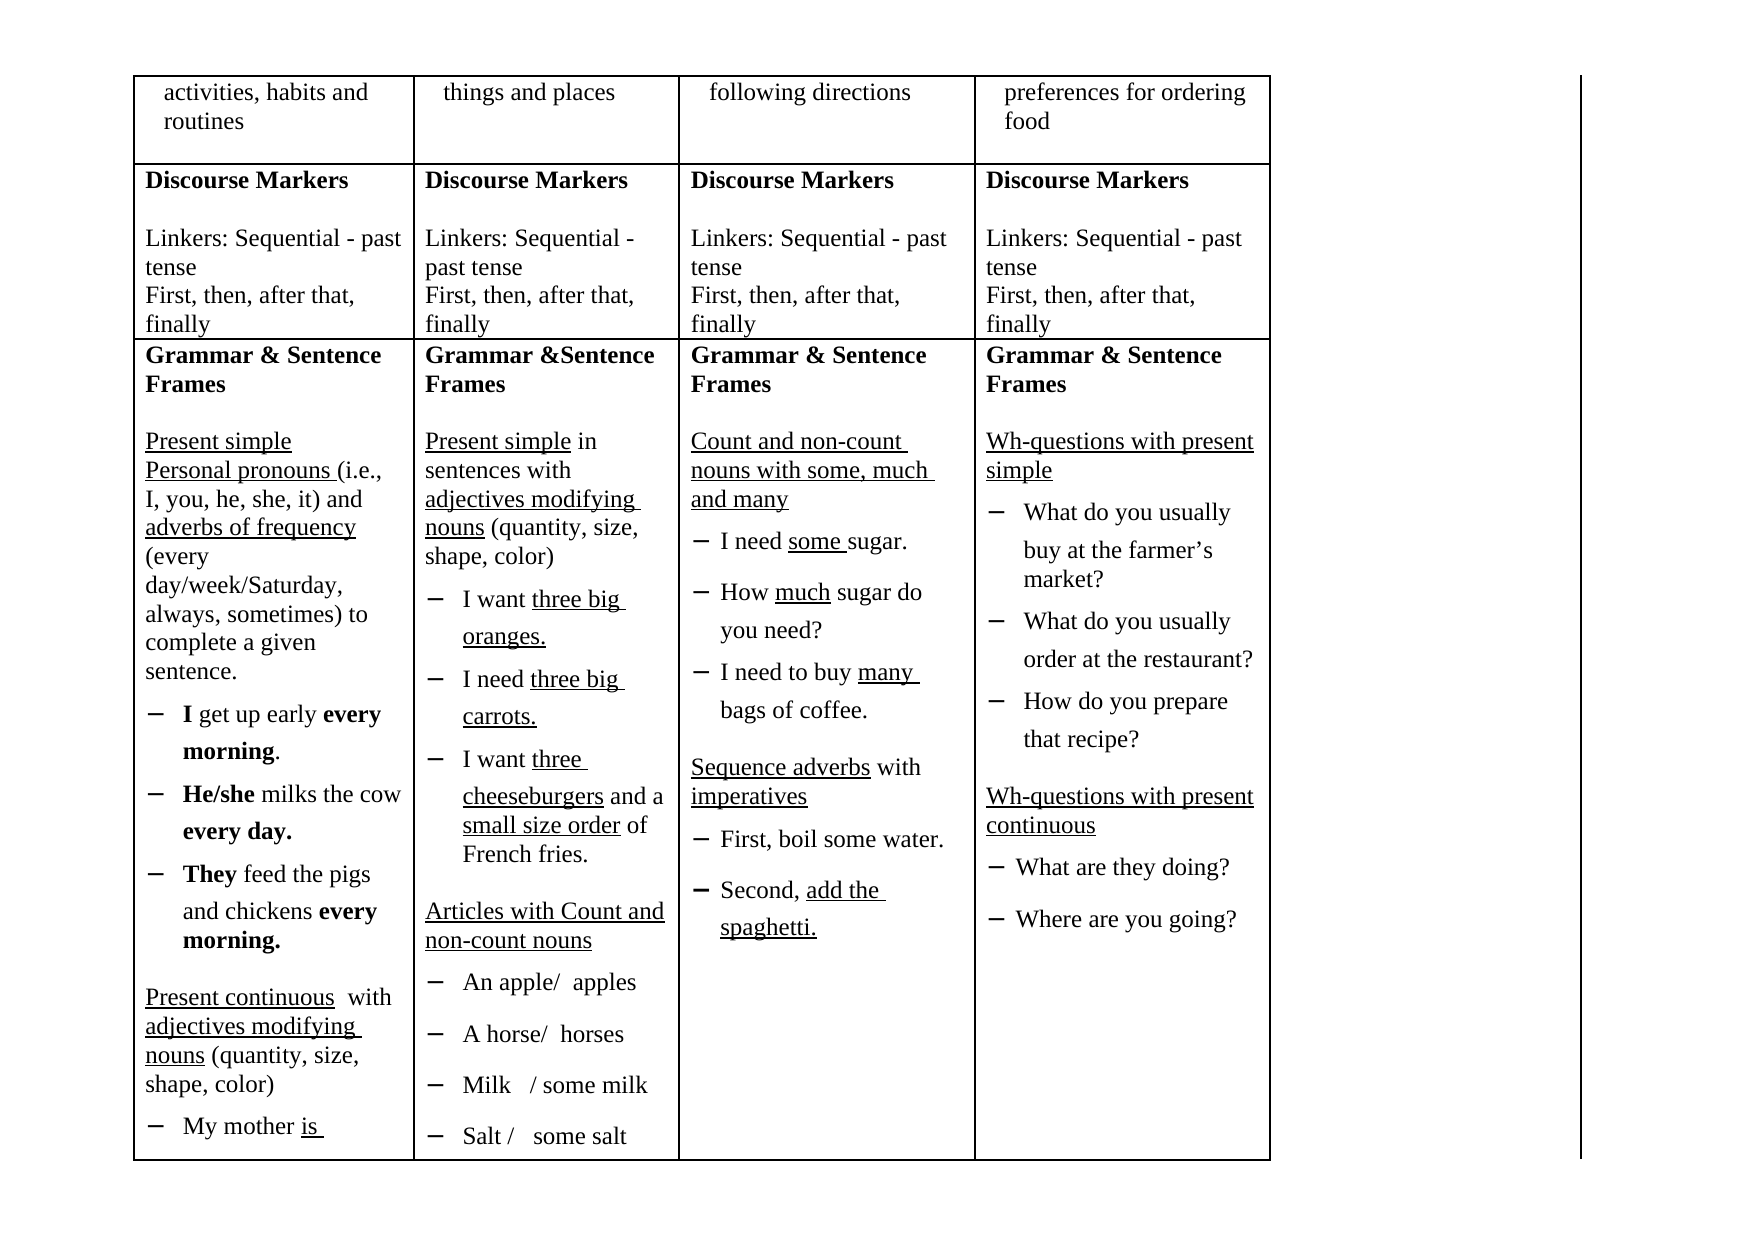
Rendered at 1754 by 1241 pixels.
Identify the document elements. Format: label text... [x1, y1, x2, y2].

table_cell Discourse Markers Linkers: Sequential - past tense First, then, after that, finally [680, 165, 974, 338]
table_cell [135, 340, 413, 1159]
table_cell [976, 340, 1269, 1159]
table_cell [135, 77, 413, 163]
table_cell Discourse Markers Linkers: Sequential - past tense First, then, after that, finally [415, 165, 678, 338]
table_cell Discourse Markers Linkers: Sequential - past tense First, then, after that, finally [976, 165, 1269, 338]
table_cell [680, 77, 974, 163]
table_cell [415, 340, 678, 1159]
table_cell Discourse Markers Linkers: Sequential - past tense First, then, after that, finally [135, 165, 413, 338]
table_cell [680, 340, 974, 1159]
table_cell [415, 77, 678, 163]
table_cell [976, 77, 1269, 163]
